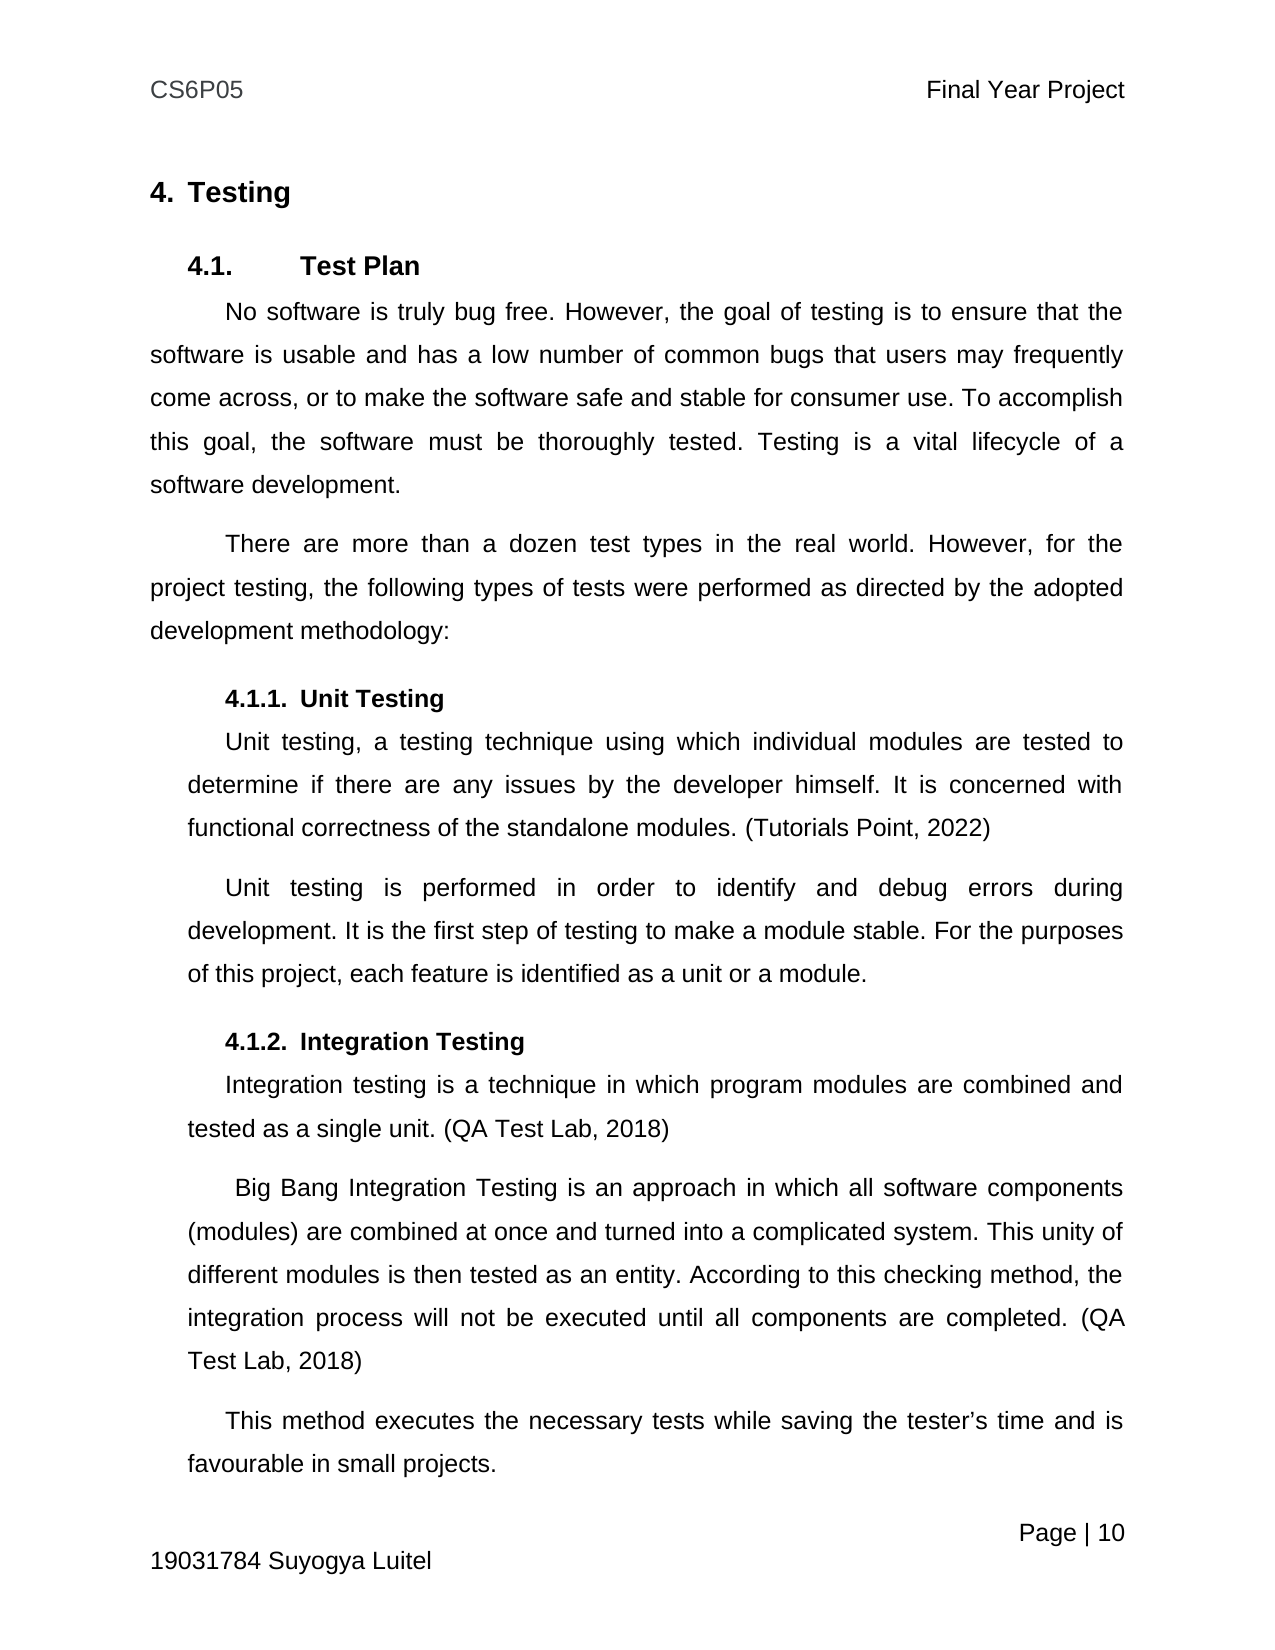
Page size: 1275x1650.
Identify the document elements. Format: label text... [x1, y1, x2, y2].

text Integration testing is a technique in which program modules are combined and tested as a single unit. [187, 1071, 1125, 1142]
text Unit testing, a testing technique using which individual modules are tested to determine if there are any issues by the developer himself. It is concerned with functional correctness of the standalone modules. [187, 727, 1125, 842]
text There are more than a dozen test types in the real world. However, for the project testing, the following types of tests were performed as directed by the adopted development methodology: [150, 529, 1125, 644]
subtitle Testing [150, 175, 1125, 208]
text Unit testing is performed in order to identify and debug errors during development. It is the first step of testing to make a module stable. For the purposes of this project, each feature is identified as a unit or a module. [187, 873, 1125, 988]
subtitle Test Plan [187, 250, 1125, 282]
text No software is truly bug free. However, the goal of testing is to ensure that the software is usable and has a low number of common bugs that users may frequently come across, or to make the software safe and stable for consumer use. To accomplish this goal, the software must be thoroughly tested. Testing is a vital lifecycle of a software development. [150, 297, 1125, 498]
text Big Bang Integration Testing is an approach in which all software components (modules) are combined at once and turned into a complicated system. This unity of different modules is then tested as an entity. According to this checking method, the integration process will not be executed until all components are completed. [187, 1173, 1125, 1375]
text This method executes the necessary tests while saving the tester’s time and is favourable in small projects. [187, 1406, 1125, 1478]
subtitle Integration Testing [150, 1027, 1125, 1056]
subtitle Unit Testing [150, 684, 1125, 713]
